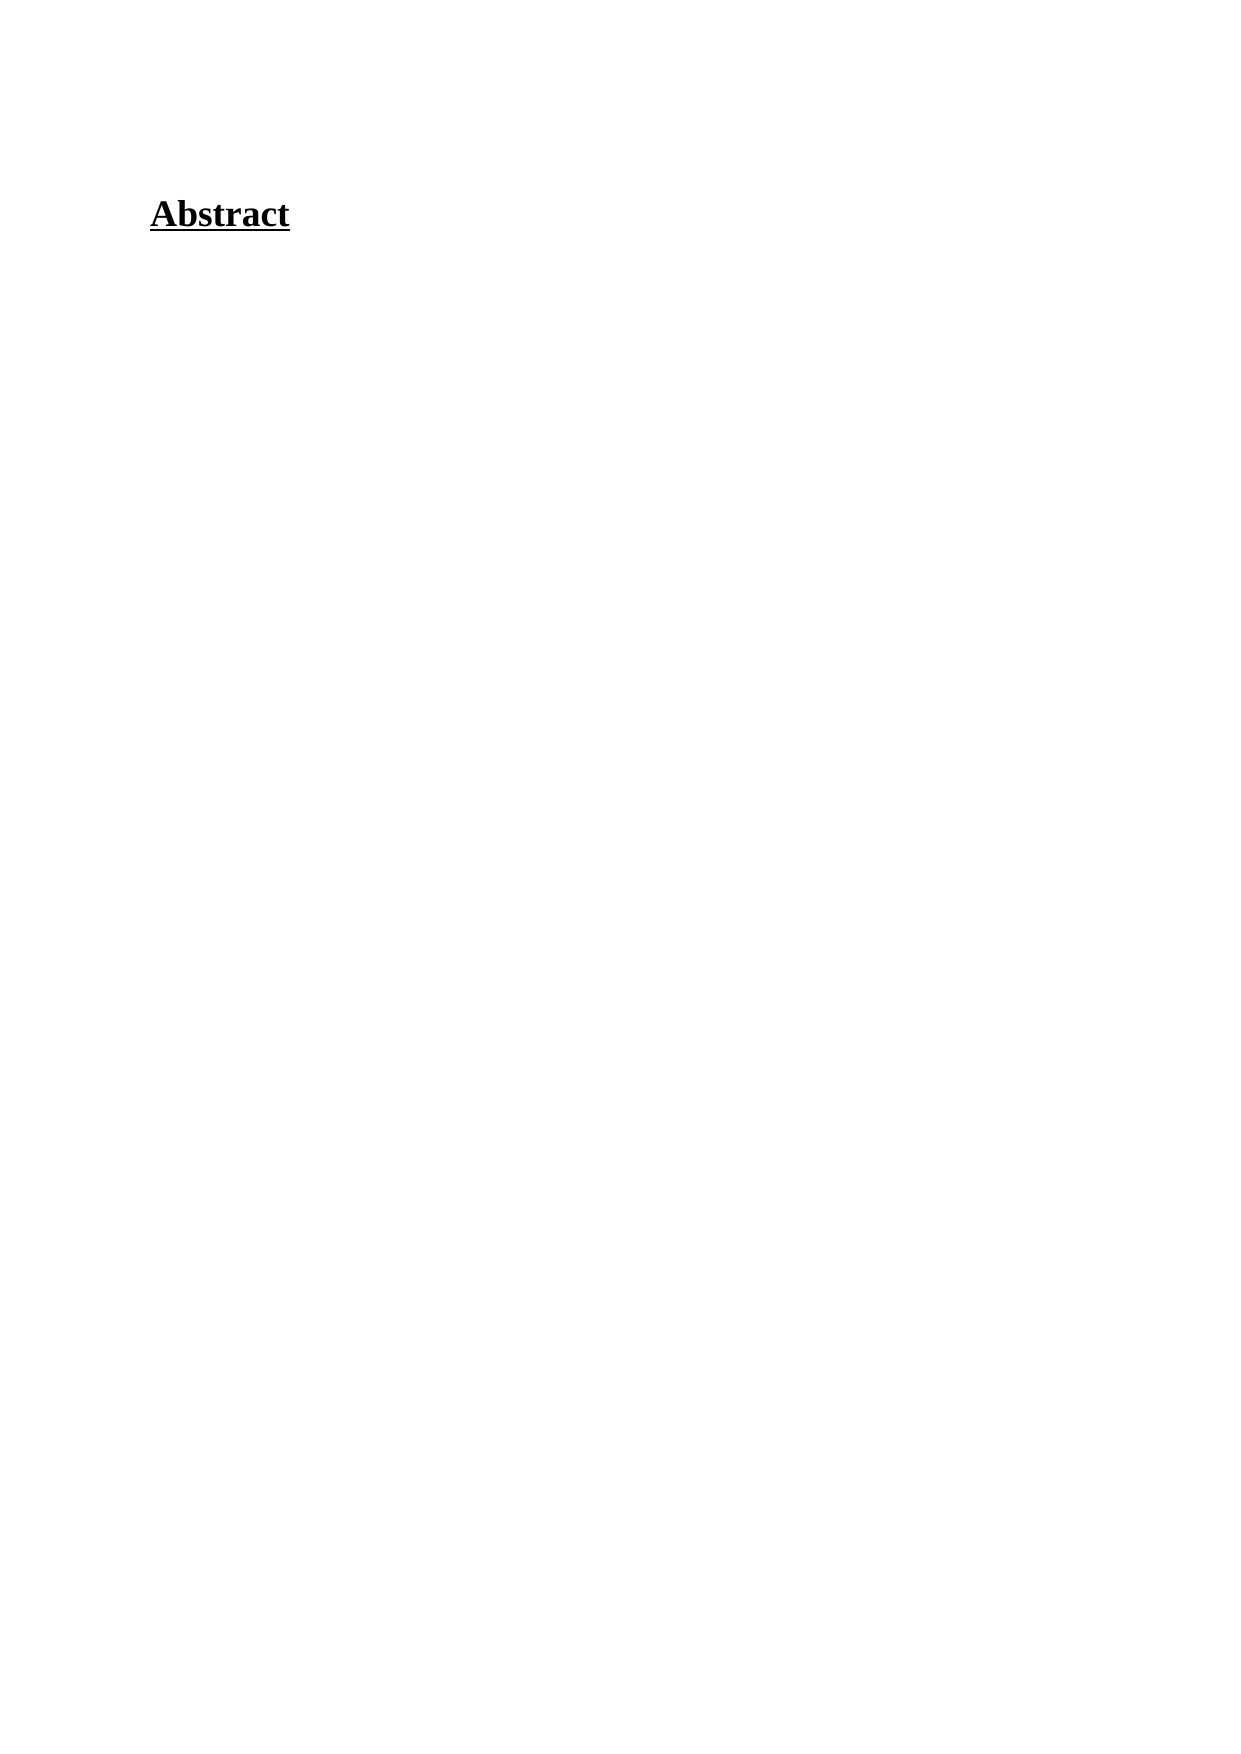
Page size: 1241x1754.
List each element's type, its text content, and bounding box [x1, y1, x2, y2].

subtitle Abstract [150, 192, 1090, 235]
